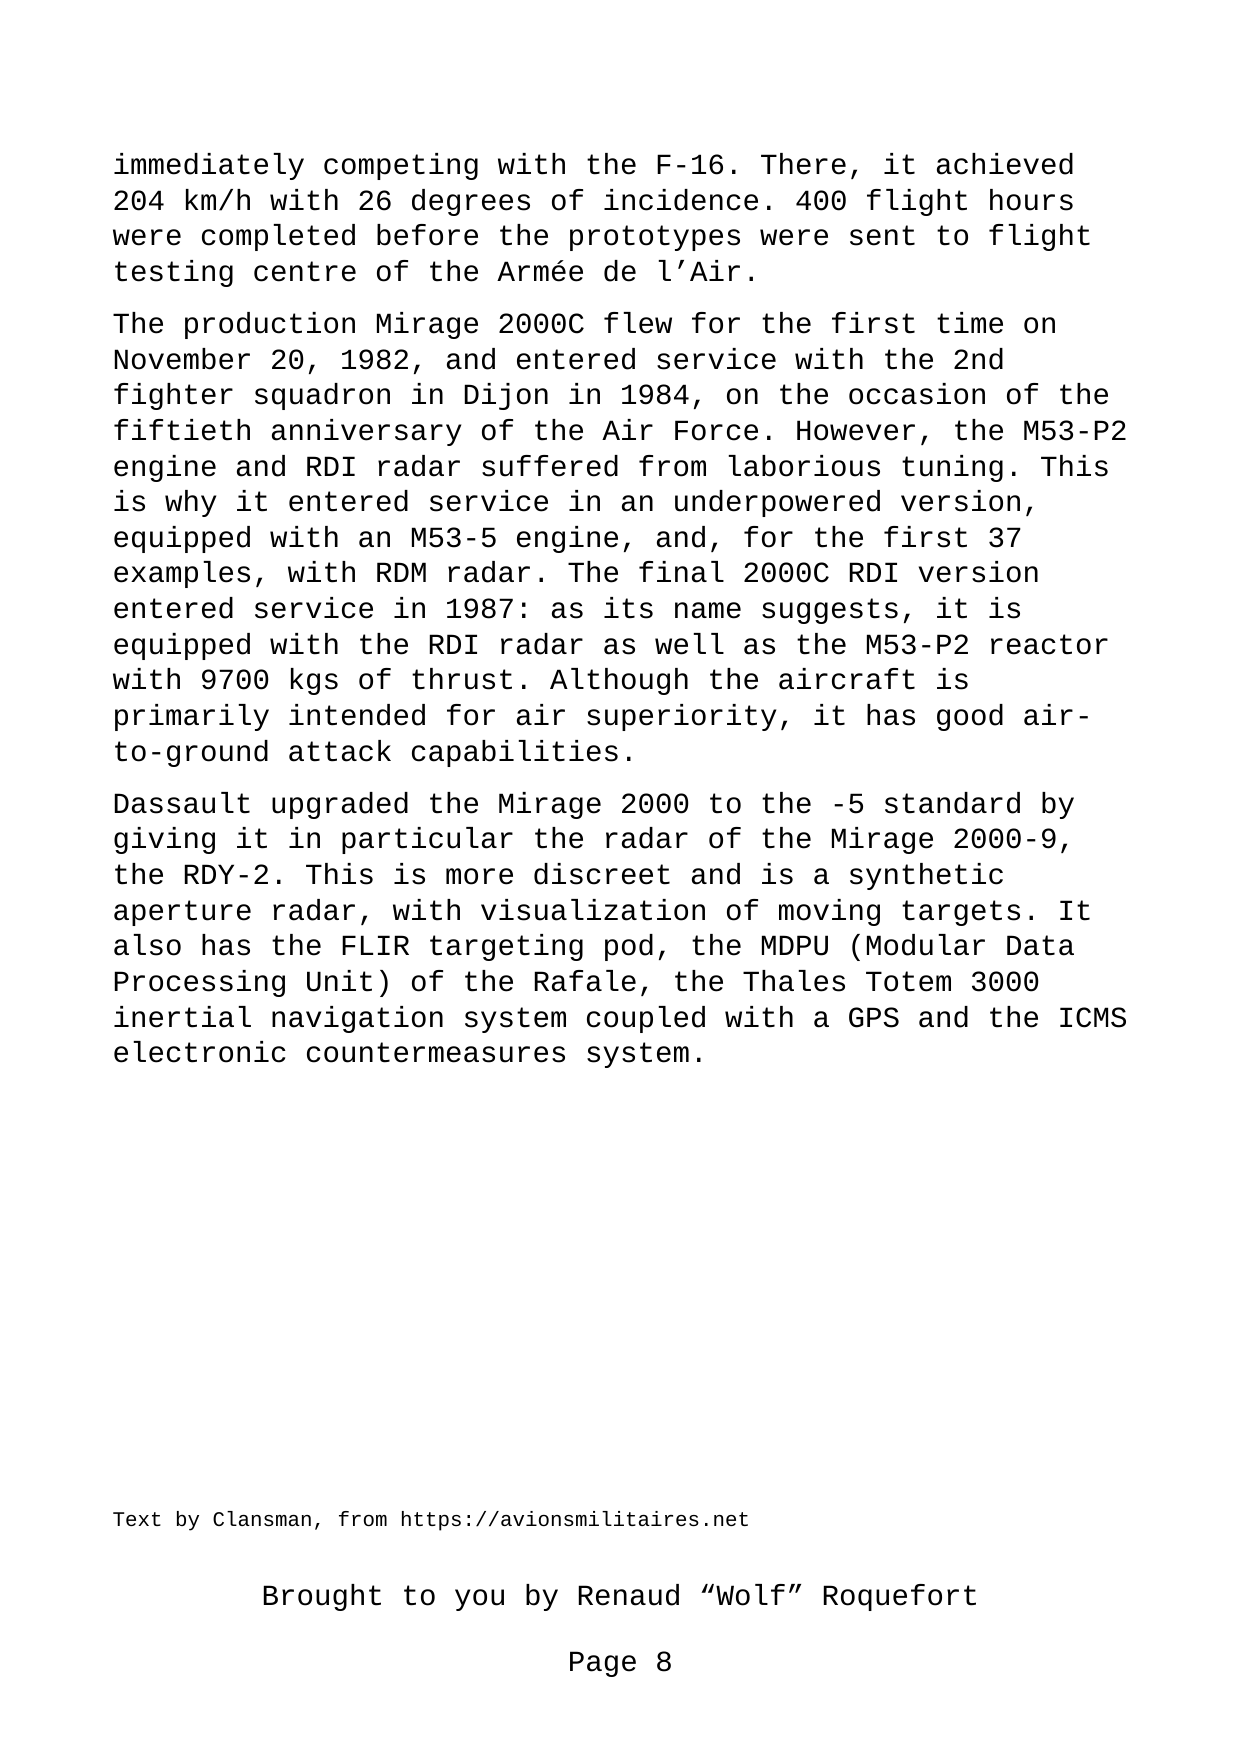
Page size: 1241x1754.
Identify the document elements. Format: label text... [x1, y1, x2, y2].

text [112, 150, 1128, 290]
text The production Mirage 2000C flew for the first time on November 20, 1982, and entered service with the 2nd fighter squadron in Dijon in 1984, on the occasion of the fiftieth anniversary of the Air Force. However, the M53-P2 engine and RDI radar suffered from laborious tuning. This is why it entered service in an underpowered version, equipped with an M53-5 engine, and, for the first 37 examples, with RDM radar. The final 2000C RDI version entered service in 1987: as its name suggests, it is equipped with the RDI radar as well as the M53-P2 reactor with 9700 kgs of thrust. Although the aircraft is primarily intended for air superiority, it has good air-to-ground attack capabilities. [112, 309, 1128, 770]
text Text by Clansman, from https://avionsmilitaires.net [112, 1509, 1128, 1533]
text Dassault upgraded the Mirage 2000 to the -5 standard by giving it in particular the radar of the Mirage 2000-9, the RDY-2. This is more discreet and is a synthetic aperture radar, with visualization of moving targets. It also has the FLIR targeting pod, the MDPU (Modular Data Processing Unit) of the Rafale, the Thales Totem 3000 inertial navigation system coupled with a GPS and the ICMS electronic countermeasures system. [112, 789, 1128, 1071]
